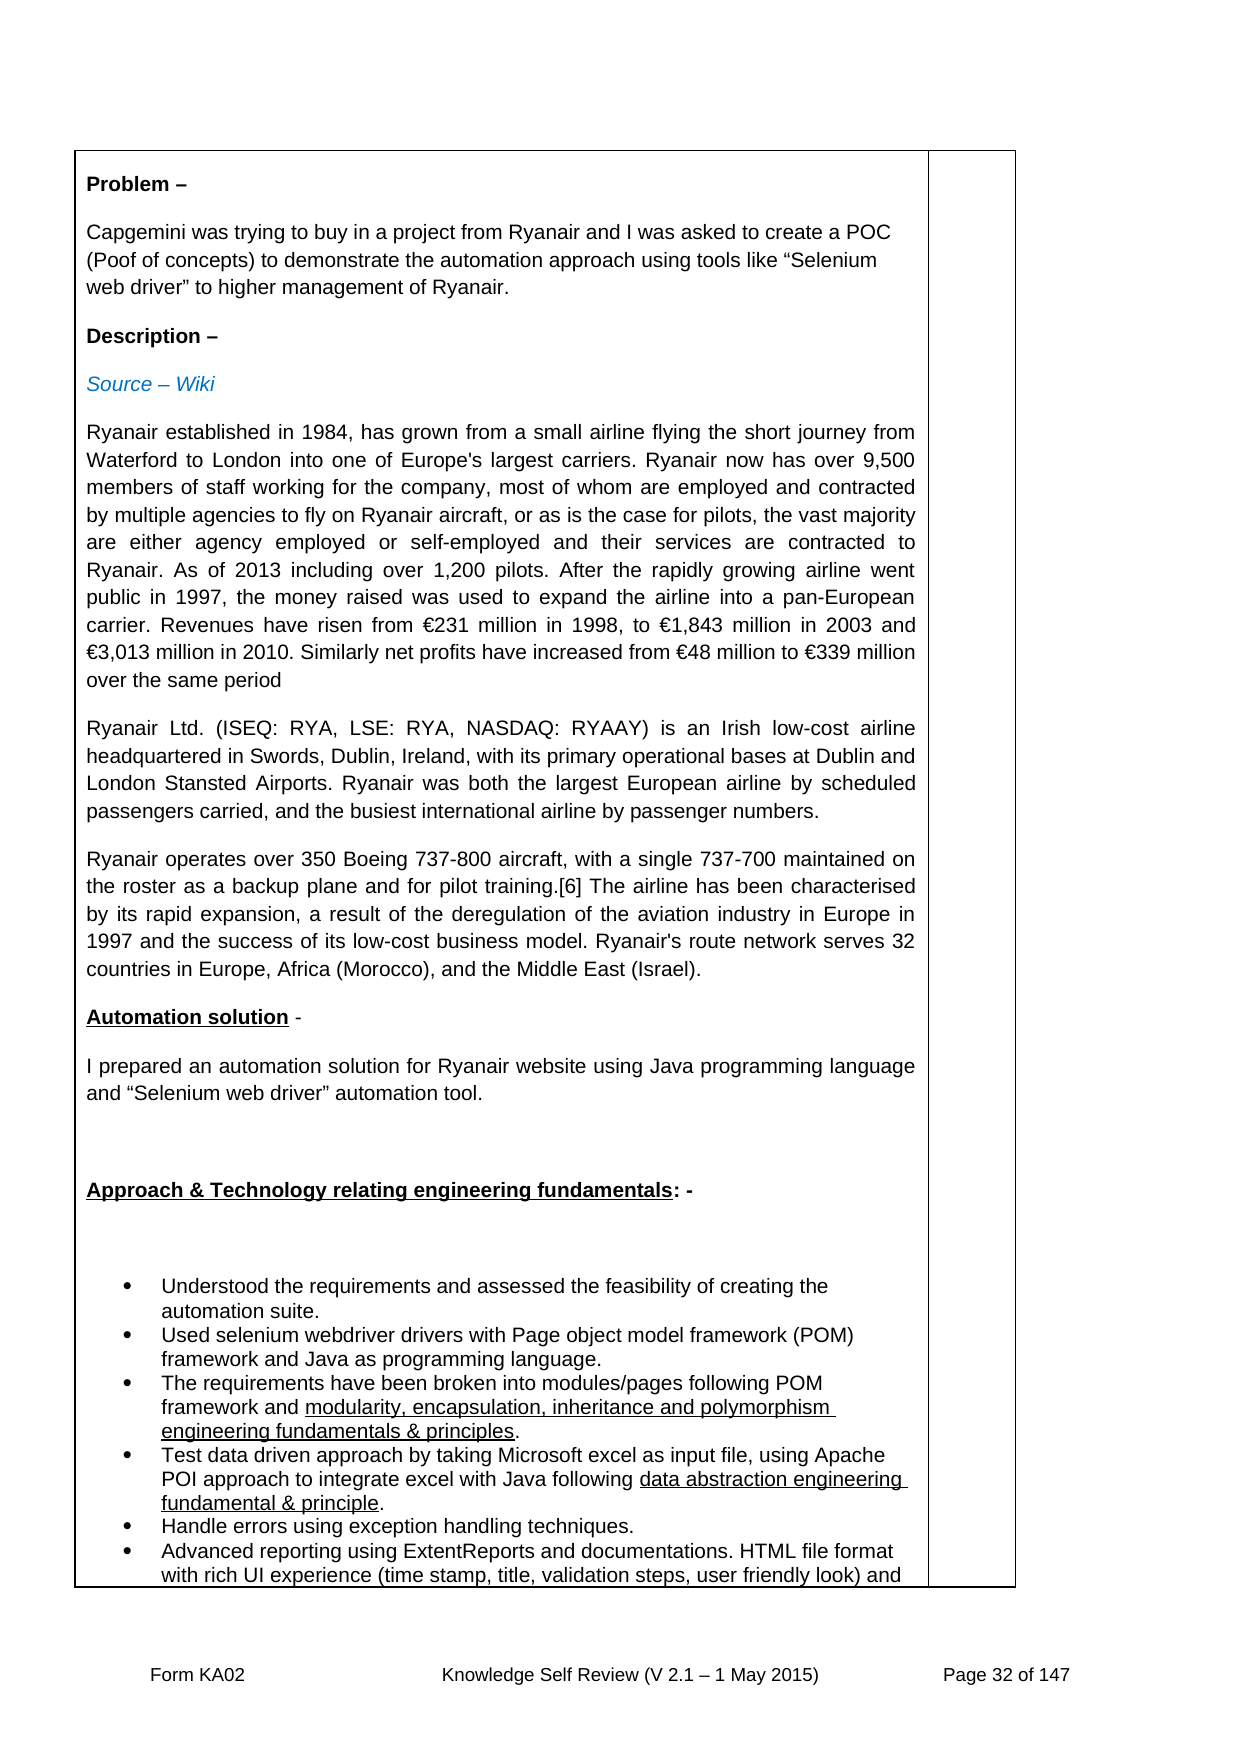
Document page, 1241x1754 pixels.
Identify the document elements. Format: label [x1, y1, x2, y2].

table_cell [76, 151, 928, 1586]
table_cell [929, 151, 1015, 1586]
